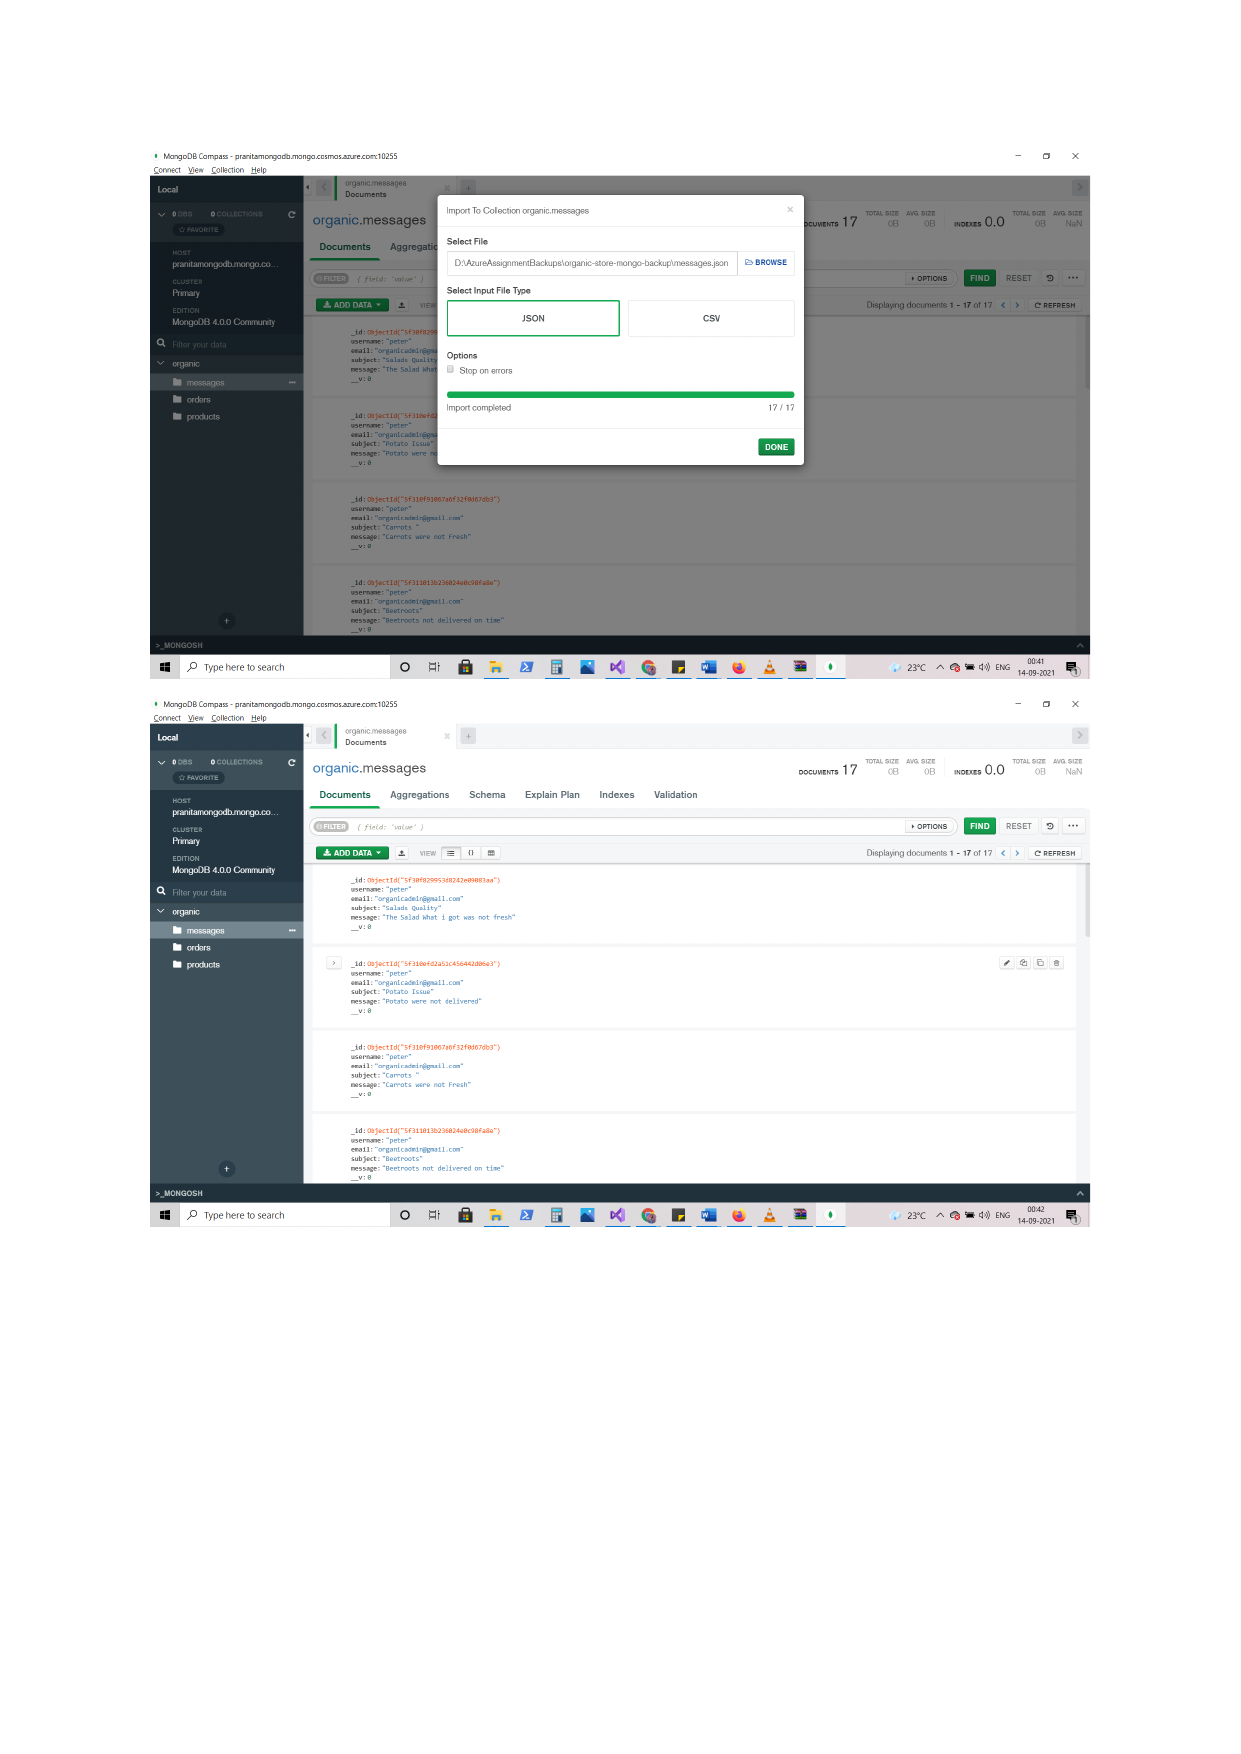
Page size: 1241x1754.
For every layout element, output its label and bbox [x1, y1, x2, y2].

picture [150, 150, 1091, 679]
picture [150, 697, 1091, 1227]
